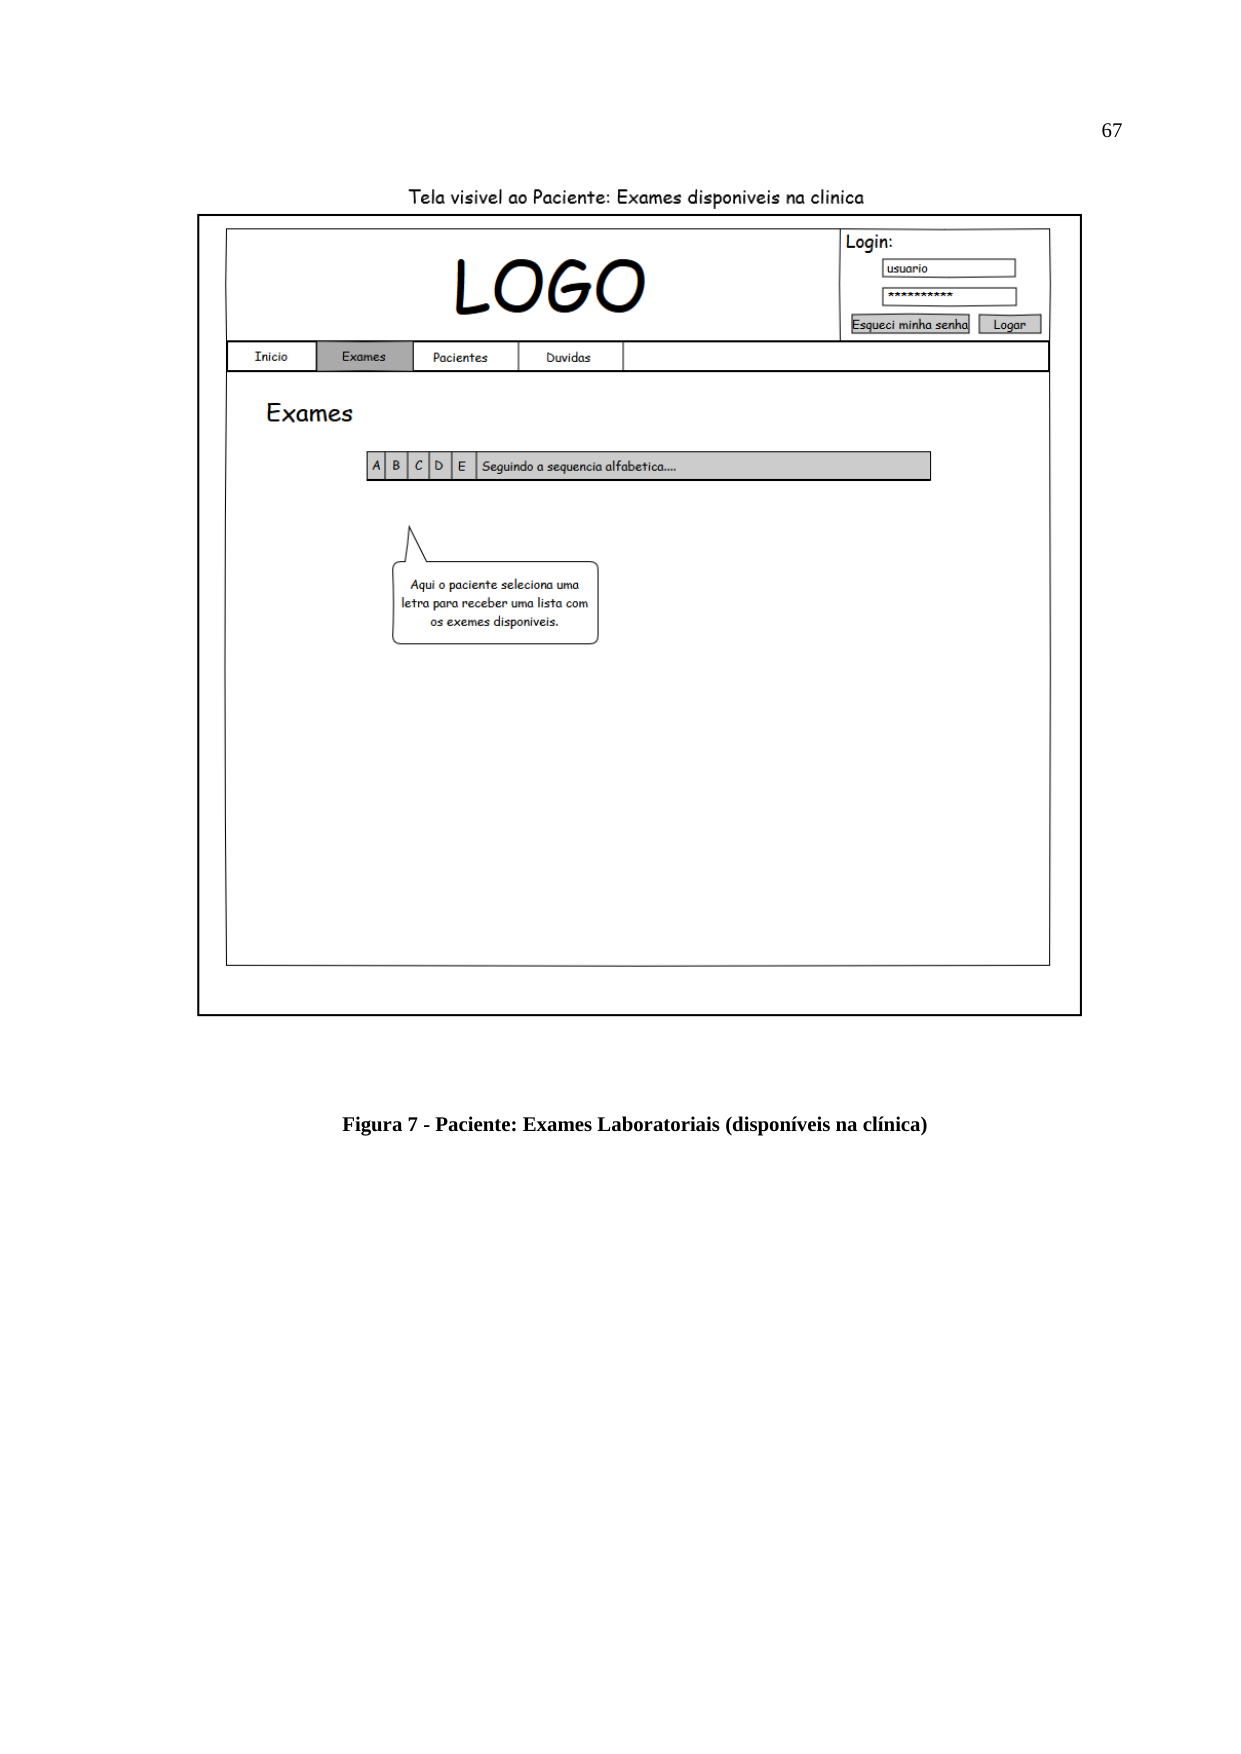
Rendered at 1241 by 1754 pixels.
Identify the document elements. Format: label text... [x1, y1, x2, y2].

picture [148, 177, 1122, 1085]
